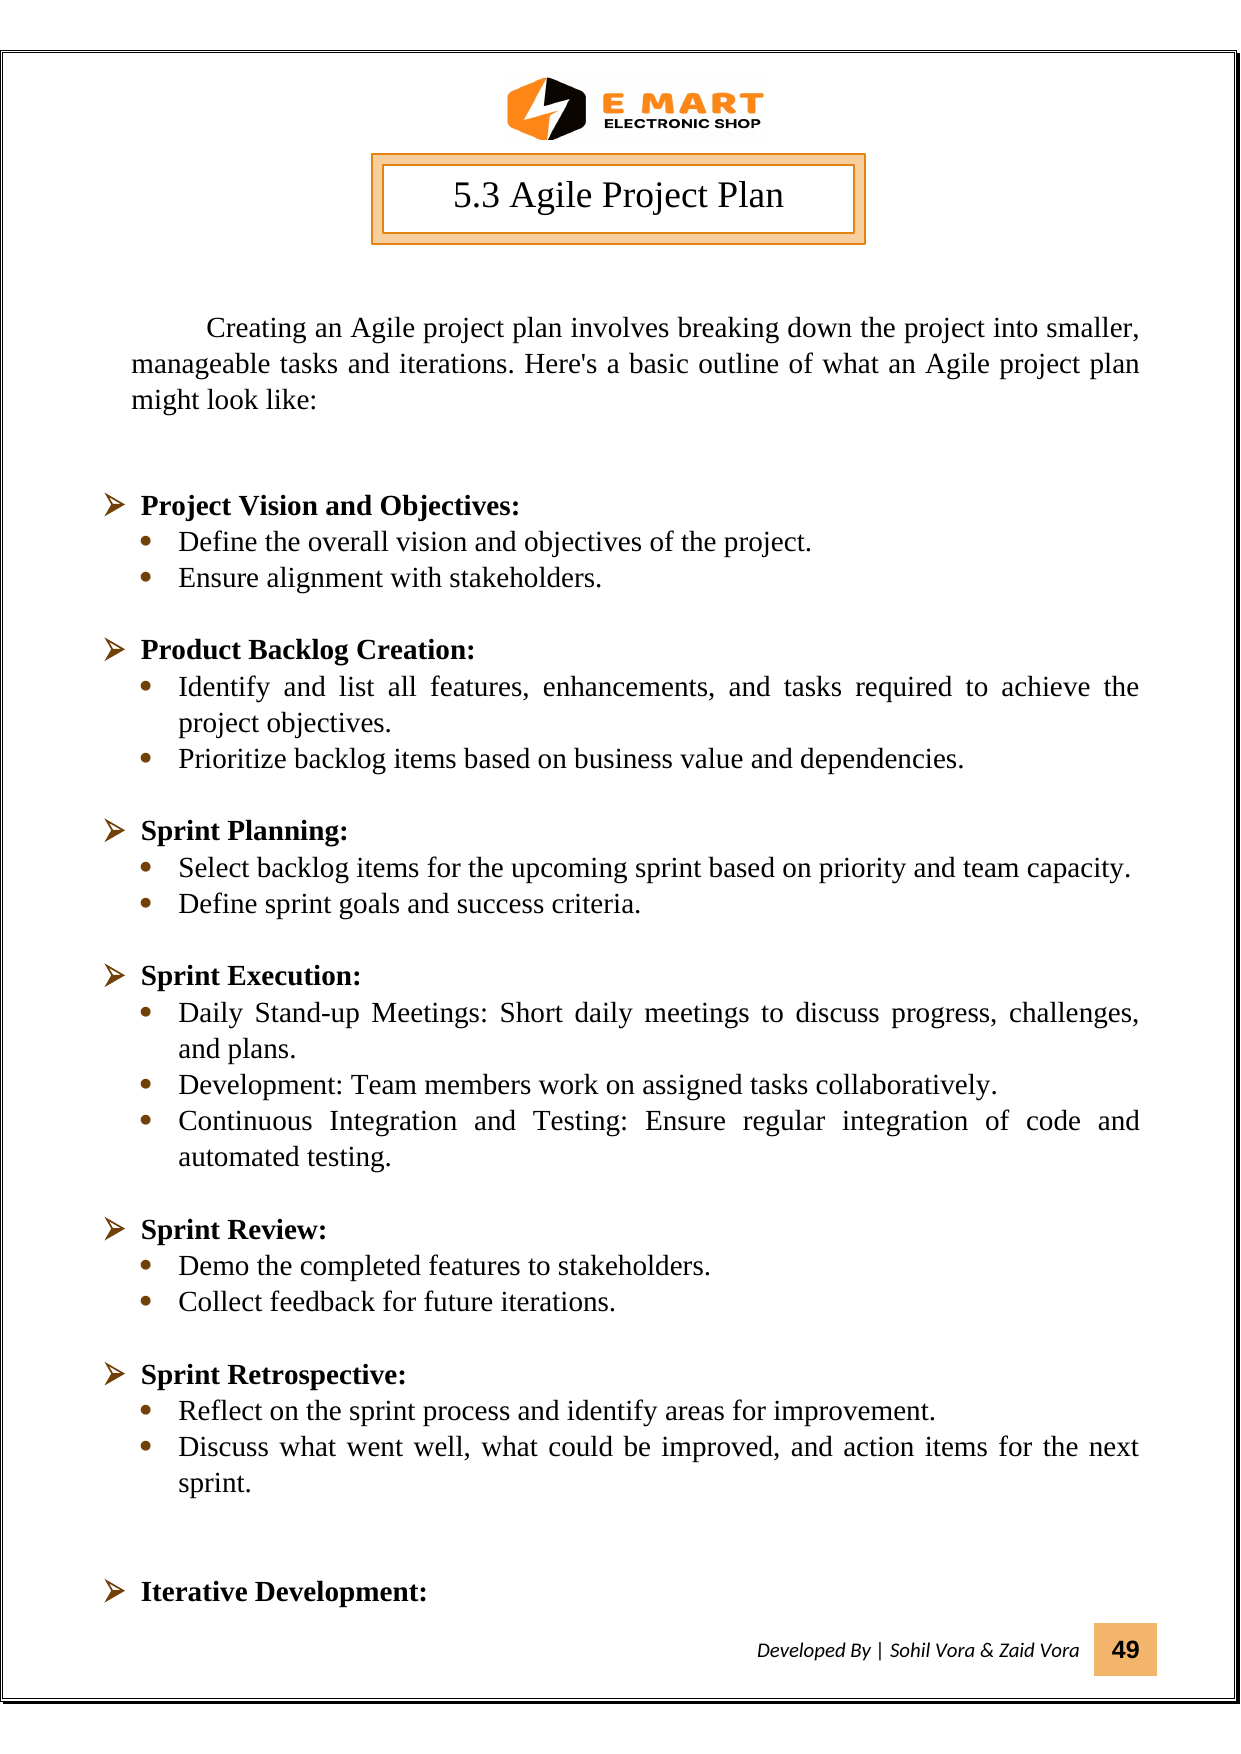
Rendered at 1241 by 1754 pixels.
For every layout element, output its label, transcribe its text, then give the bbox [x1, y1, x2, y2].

list Define the overall vision and objectives of the project. [141, 524, 1141, 557]
list Continuous Integration and Testing: Ensure regular integration of code and automated testing. [141, 1103, 1141, 1173]
list Prioritize backlog items based on business value and dependencies. [141, 741, 1141, 775]
list Identify and list all features, enhancements, and tasks required to achieve the project objectives. [141, 669, 1141, 738]
list Project Vision and Objectives: [103, 488, 1141, 521]
list Development: Team members work on assigned tasks collaboratively. [141, 1067, 1141, 1101]
list Discuss what went well, what could be improved, and action items for the next sprint. [141, 1429, 1141, 1499]
list Sprint Execution: [103, 958, 1141, 992]
list Iterative Development: [103, 1574, 1141, 1608]
list Sprint Planning: [103, 813, 1141, 847]
list Reflect on the sprint process and identify areas for improvement. [141, 1393, 1141, 1427]
list Select backlog items for the upcoming sprint based on priority and team capacity. [141, 850, 1141, 883]
list Sprint Retrospective: [103, 1357, 1141, 1390]
text Creating an Agile project plan involves breaking down the project into smaller, manageable tasks and iterations. Here's a basic outline of what an Agile project plan might look like: [131, 310, 1141, 416]
list Product Backlog Creation: [103, 632, 1141, 666]
picture [504, 76, 767, 139]
list Define sprint goals and success criteria. [141, 886, 1141, 920]
list Daily Stand-up Meetings: Short daily meetings to discuss progress, challenges, and plans. [141, 995, 1141, 1064]
list Ensure alignment with stakeholders. [141, 560, 1141, 594]
list Sprint Review: [103, 1212, 1141, 1246]
list Collect feedback for future iterations. [141, 1284, 1141, 1318]
list Demo the completed features to stakeholders. [141, 1248, 1141, 1282]
